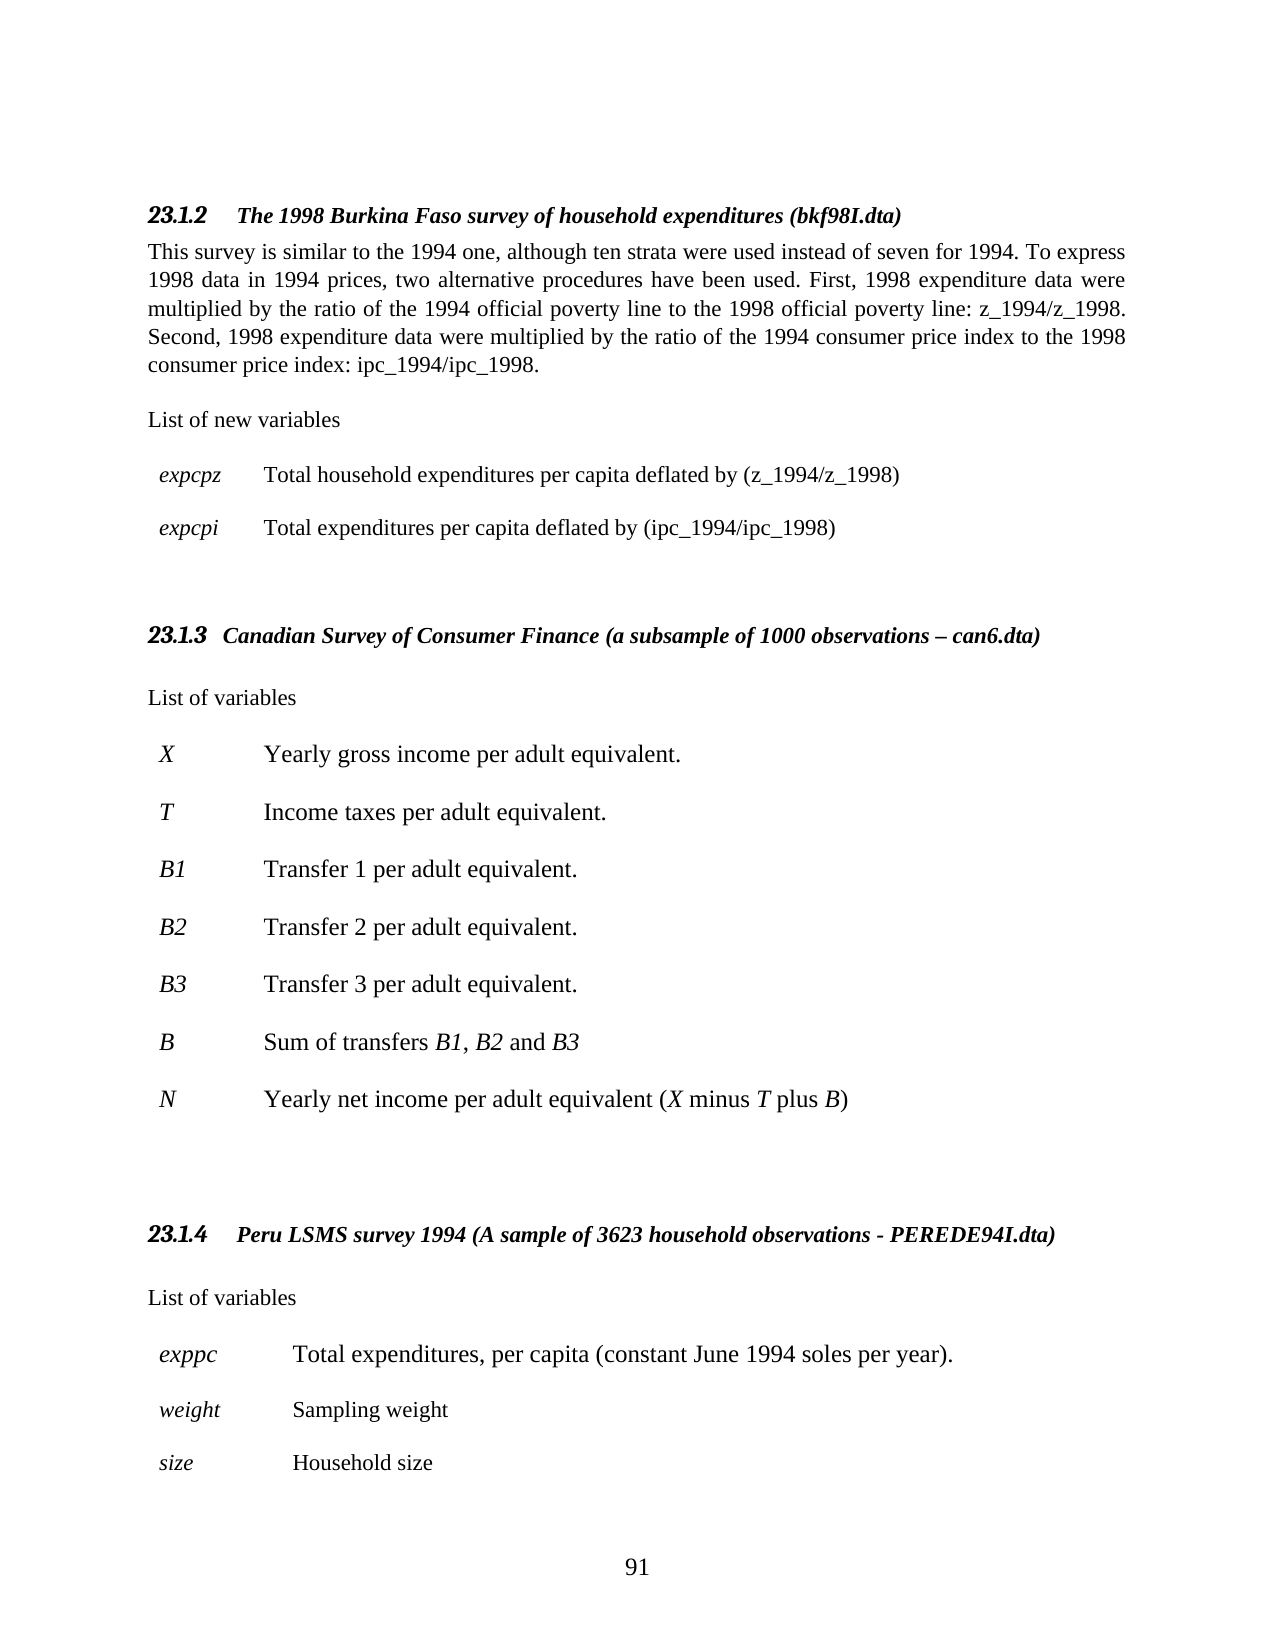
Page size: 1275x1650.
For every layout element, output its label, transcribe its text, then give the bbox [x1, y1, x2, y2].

table_cell size [148, 1449, 281, 1502]
table_cell N [148, 1085, 252, 1142]
table_cell Transfer 1 per adult equivalent. [252, 855, 1115, 912]
table_cell Transfer 3 per adult equivalent. [252, 970, 1115, 1027]
table_header expcpz [148, 461, 252, 514]
table_cell Yearly net income per adult equivalent (X minus T plus B) [252, 1085, 1115, 1142]
table_cell B1 [148, 855, 252, 912]
table_cell Sampling weight [281, 1396, 1127, 1449]
text List of new variables [148, 406, 1127, 433]
table_header X [148, 740, 252, 797]
table_cell expcpi [148, 514, 252, 567]
table_header Total expenditures, per capita (constant June 1994 soles per year). [281, 1339, 1127, 1396]
text List of variables [148, 1283, 1127, 1310]
table_cell T [148, 797, 252, 854]
table_header Total household expenditures per capita deflated by (z_1994/z_1998) [252, 461, 1115, 514]
table_cell weight [148, 1396, 281, 1449]
table_cell Transfer 2 per adult equivalent. [252, 912, 1115, 969]
table_cell B3 [148, 970, 252, 1027]
text List of variables [148, 684, 1127, 711]
table_header exppc [148, 1339, 281, 1396]
table_cell Income taxes per adult equivalent. [252, 797, 1115, 854]
table_cell Sum of transfers B1, B2 and B3 [252, 1027, 1115, 1084]
subtitle LSMS survey 1994 (A sample of 3623 household observations - PEREDE94I.dta) [148, 1220, 1127, 1248]
text This survey is similar to the 1994 one, although ten strata were used instead of seven for 1994. To express 1998 data in 1994 prices, two alternative procedures have been used. First, 1998 expenditure data were multiplied by the ratio of the 1994 official poverty line to the 1998 official poverty line: z_1994/z_1998. Second, 1998 expenditure data were multiplied by the ratio of the 1994 consumer price index to the 1998 consumer price index: ipc_1994/ipc_1998. [148, 236, 1127, 378]
subtitle The 1998 survey of household expenditures (bkf98I.dta) [148, 201, 1127, 230]
subtitle Canadian Survey of Consumer Finance (a subsample of 1000 observations – can6.dta) [148, 621, 1127, 649]
table_cell B [148, 1027, 252, 1084]
table_cell Total expenditures per capita deflated by (ipc_1994/ipc_1998) [252, 514, 1115, 567]
table_header Yearly gross income per adult equivalent. [252, 740, 1115, 797]
table_cell Household size [281, 1449, 1127, 1502]
table_cell B2 [148, 912, 252, 969]
